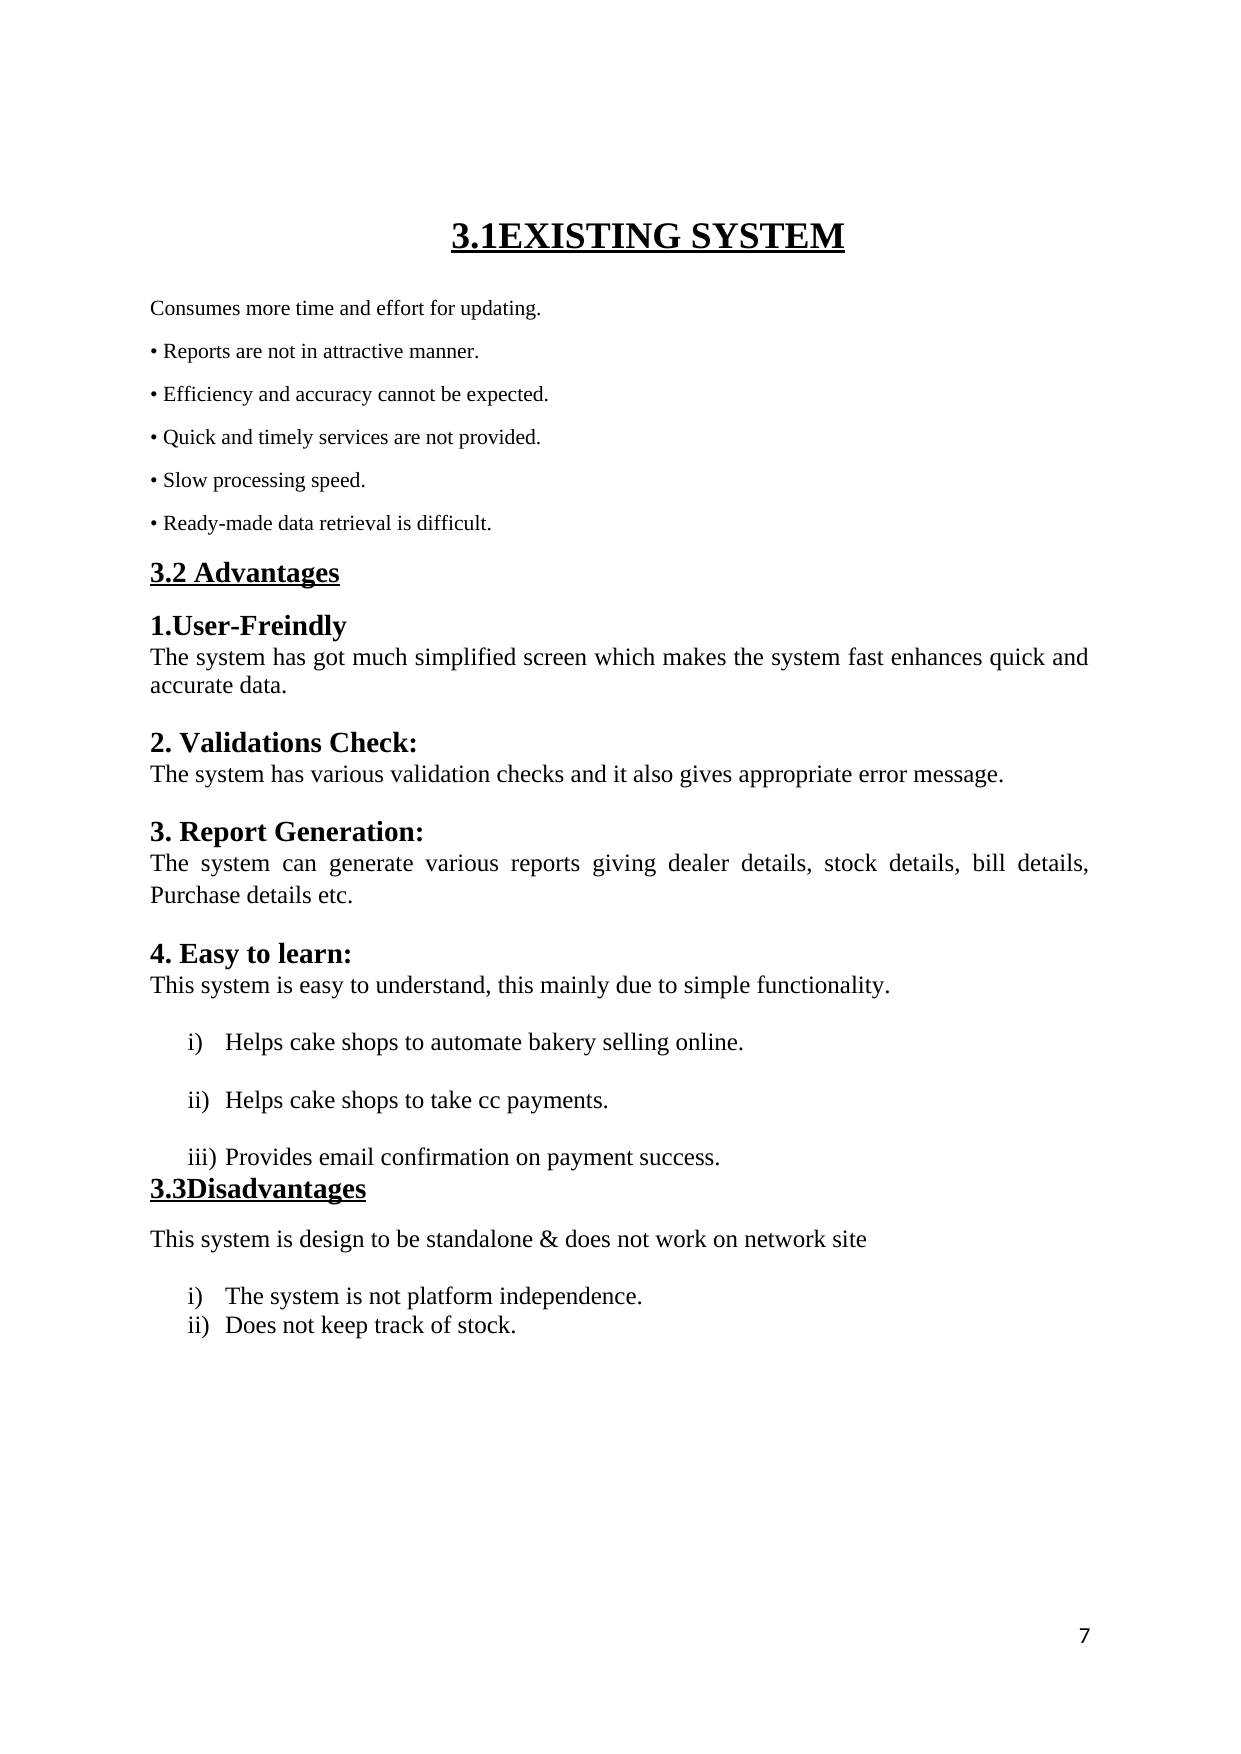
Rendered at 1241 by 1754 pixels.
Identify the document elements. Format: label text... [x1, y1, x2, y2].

text 1.User-Freindly [150, 608, 1090, 642]
text 3.1EXISTING SYSTEM [150, 213, 1090, 256]
text • Ready-made data retrieval is difficult. [150, 492, 1090, 535]
text • Quick and timely services are not provided. [150, 406, 1090, 449]
text 3.2 Advantages [150, 555, 1090, 589]
text 4. Easy to learn: [150, 936, 1090, 970]
text This system is design to be standalone & does not work on network site [150, 1224, 1090, 1253]
text The system can generate various reports giving dealer details, stock details, bill details, Purchase details etc. [150, 848, 1090, 910]
list Provides email confirmation on payment success. [187, 1142, 1077, 1171]
text • Reports are not in attractive manner. [150, 319, 1090, 363]
text • Slow processing speed. [150, 449, 1090, 492]
text 3. Report Generation: [150, 814, 1090, 848]
list Helps cake shops to automate bakery selling online. [187, 1027, 1077, 1056]
text This system is easy to understand, this mainly due to simple functionality. [150, 970, 1090, 999]
text The system has various validation checks and it also gives appropriate error message. [150, 759, 1090, 788]
list Does not keep track of stock. [187, 1310, 1077, 1339]
text 3.3Disadvantages [150, 1171, 1090, 1205]
list Helps cake shops to take cc payments. [187, 1085, 1077, 1114]
text Consumes more time and effort for updating. [150, 276, 1090, 319]
text The system has got much simplified screen which makes the system fast enhances quick and accurate data. [150, 642, 1090, 699]
text • Efficiency and accuracy cannot be expected. [150, 363, 1090, 406]
text 2. Validations Check: [150, 726, 1090, 759]
list The system is not platform independence. [187, 1281, 1077, 1309]
